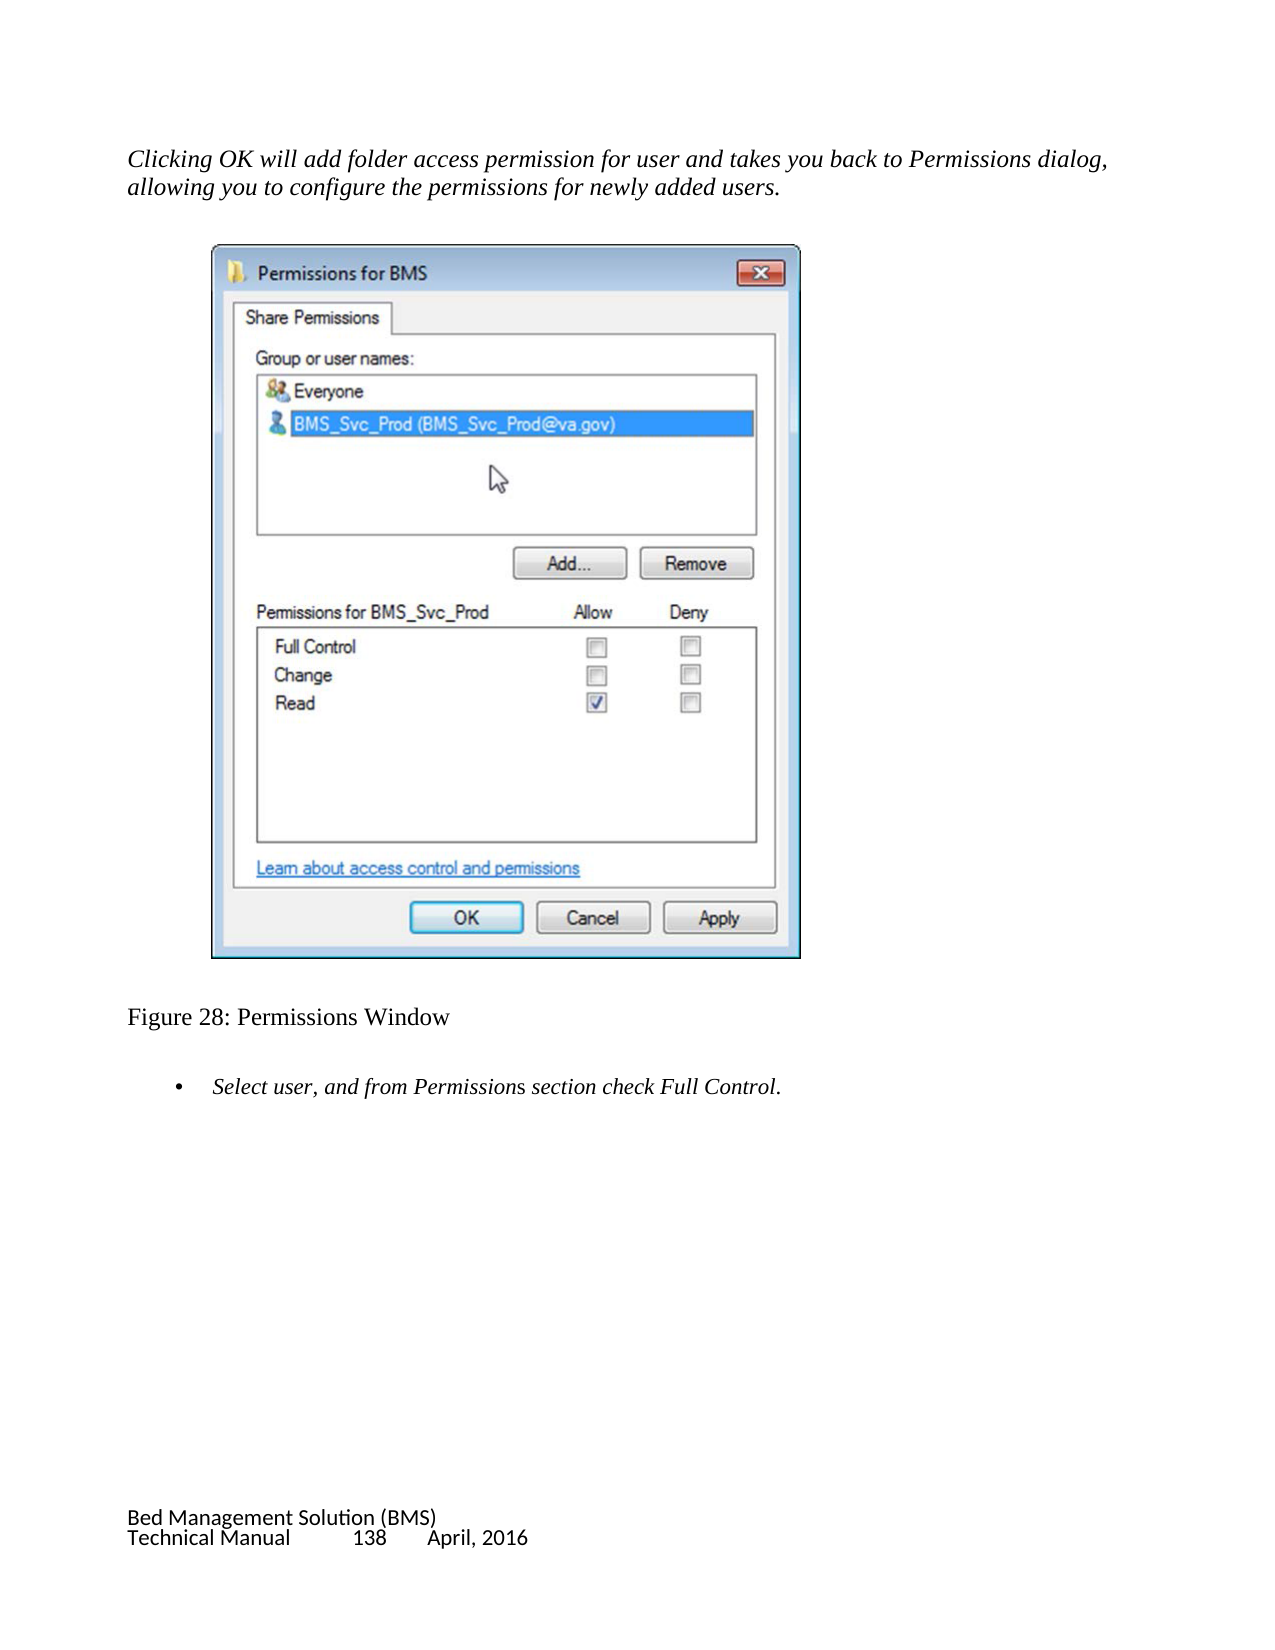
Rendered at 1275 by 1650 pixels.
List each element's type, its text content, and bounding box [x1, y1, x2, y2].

text Figure 43: Permissions Window [127, 1002, 1148, 1030]
picture [209, 242, 803, 961]
text Clicking OK will add folder access permission for user and takes you back to Permissions dialog, allowing you to configure the permissions for newly added users. [127, 144, 1148, 201]
list Select user, and from Permissions section check Full Control. [175, 1073, 1148, 1099]
